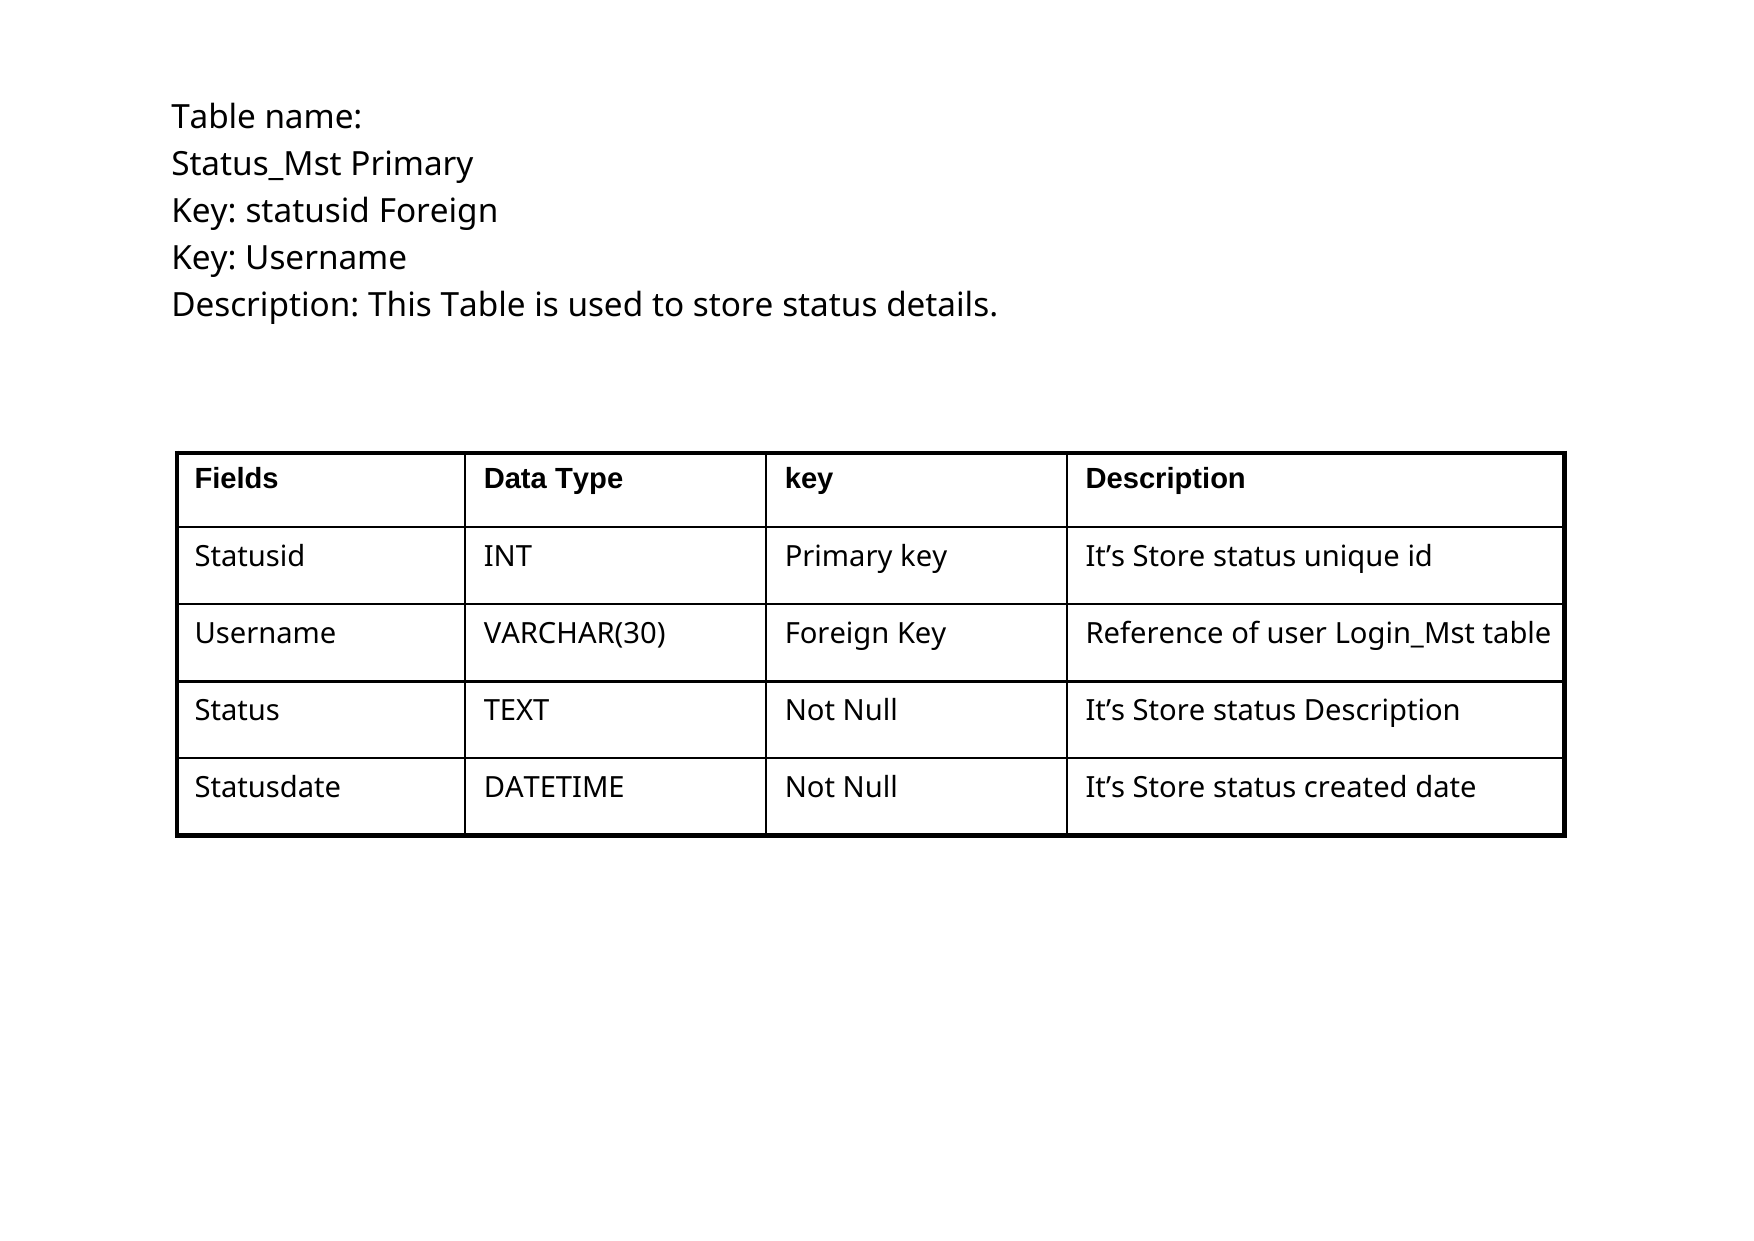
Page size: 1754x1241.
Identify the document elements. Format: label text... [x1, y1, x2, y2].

table_cell Statusid [179, 528, 464, 603]
table_header Fields [179, 455, 464, 526]
table_cell Status [179, 683, 464, 757]
table_cell VARCHAR(30) [466, 605, 765, 680]
table_header Description [1068, 455, 1562, 526]
table_cell It’s Store status unique id [1068, 528, 1562, 603]
table_cell Primary key [767, 528, 1066, 603]
table_cell Foreign Key [767, 605, 1066, 680]
table_cell Statusdate [179, 759, 464, 833]
table_cell Reference of user Login_Mst table [1068, 605, 1562, 680]
table_cell It’s Store status created date [1068, 759, 1562, 833]
table_cell Username [179, 605, 464, 680]
table_cell Not Null [767, 683, 1066, 757]
table_cell TEXT [466, 683, 765, 757]
table_cell DATETIME [466, 759, 765, 833]
table_cell It’s Store status Description [1068, 683, 1562, 757]
table_header key [767, 455, 1066, 526]
table_cell Not Null [767, 759, 1066, 833]
table_header Data Type [466, 455, 765, 526]
table_cell INT [466, 528, 765, 603]
text Table name: Status_Mst Primary Key: statusid Foreign Key: Username [171, 93, 529, 279]
text Description: This Table is used to store status details. [171, 281, 1641, 326]
